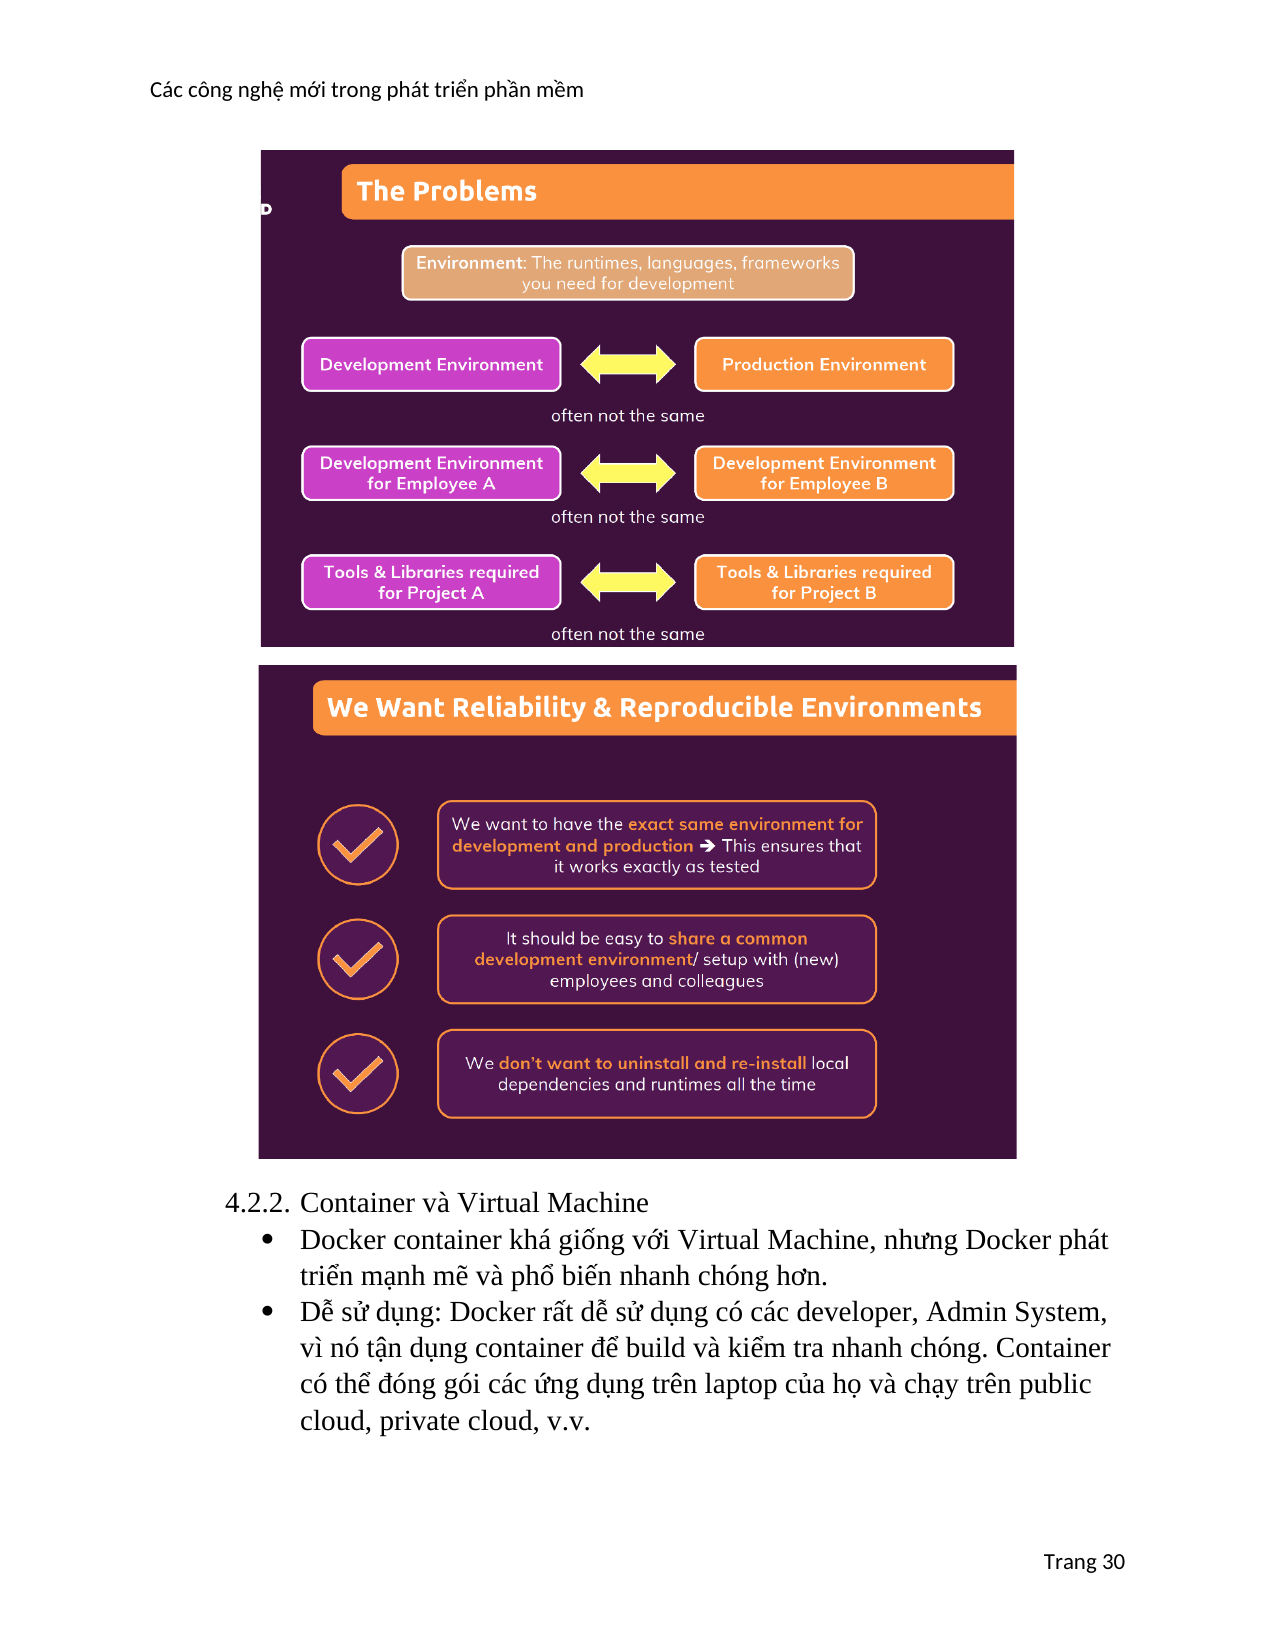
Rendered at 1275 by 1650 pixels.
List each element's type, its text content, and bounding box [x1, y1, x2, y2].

list Docker container khá giống với Virtual Machine, nhưng Docker phát triển mạnh mẽ và phổ biến nhanh chóng hơn. [262, 1222, 1125, 1292]
picture [258, 665, 1017, 1159]
list Container và Virtual Machine [225, 1186, 1125, 1219]
picture [260, 150, 1015, 647]
list Dễ sử dụng: Docker rất dễ sử dụng có các developer, Admin System, vì nó tận dụng container để build và kiểm tra nhanh chóng. Container có thể đóng gói các ứng dụng trên laptop của họ và chạy trên public cloud, private cloud, v.v. [262, 1294, 1125, 1436]
